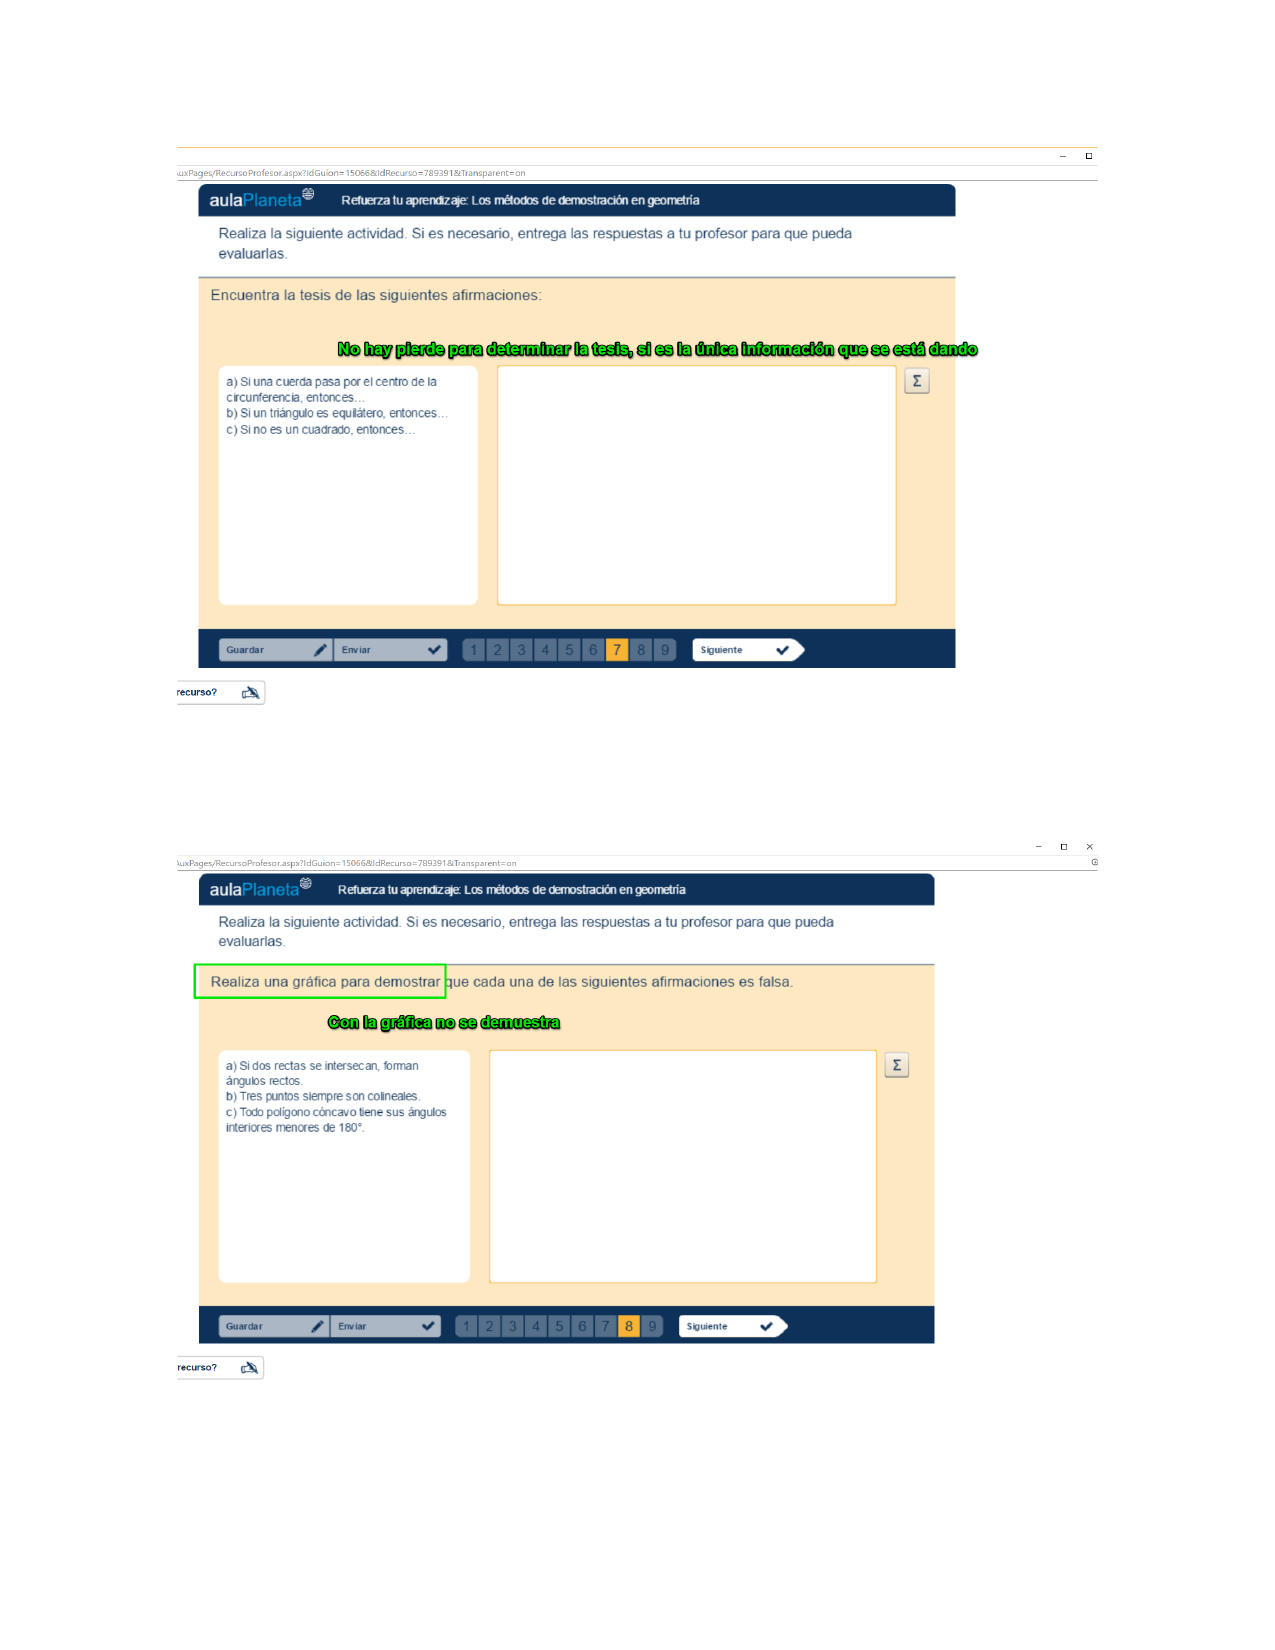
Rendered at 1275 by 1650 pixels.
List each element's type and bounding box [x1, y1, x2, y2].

picture [177, 147, 1098, 727]
picture [177, 839, 1098, 1409]
